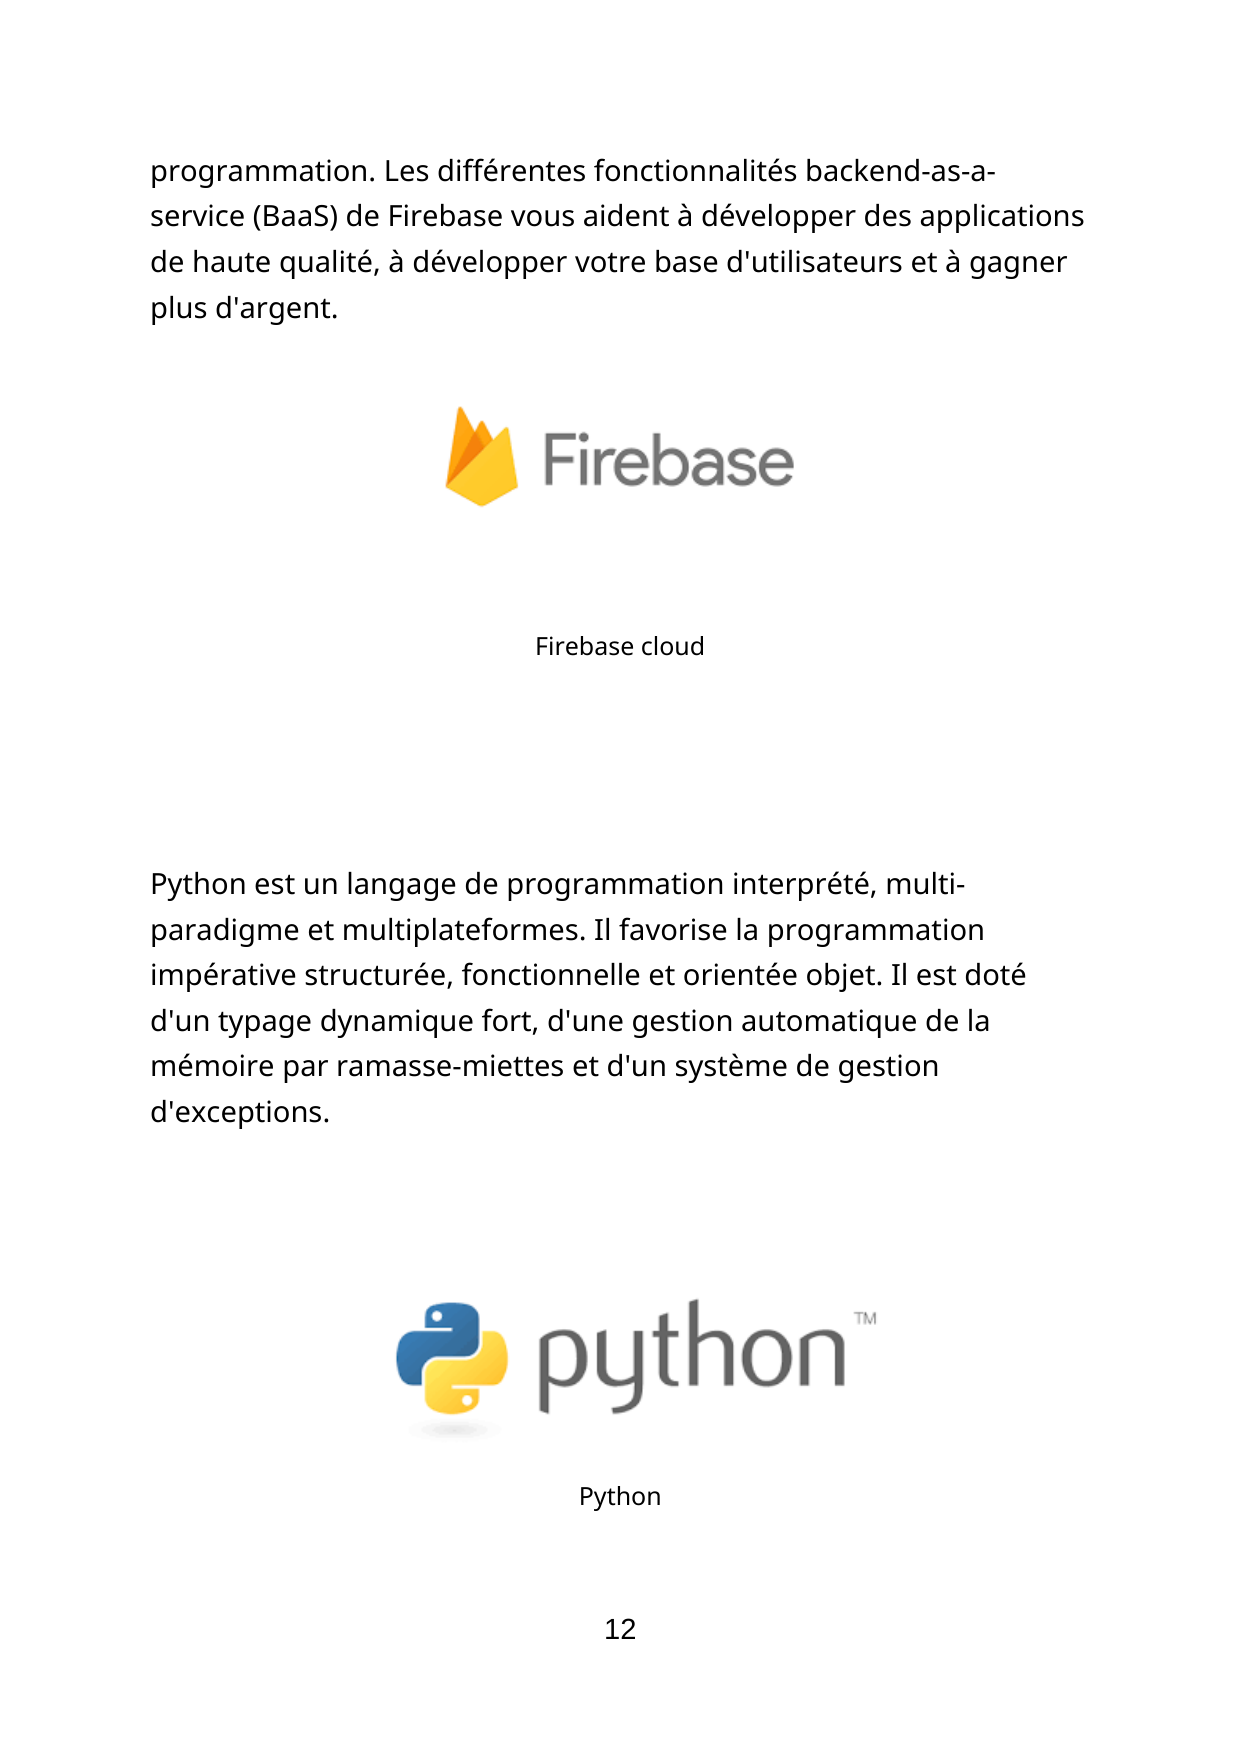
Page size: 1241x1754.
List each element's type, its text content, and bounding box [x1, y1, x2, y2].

text Python [150, 1479, 1090, 1513]
text Python est un langage de programmation interprété, multi-paradigme et multiplateformes. Il favorise la programmation impérative structurée, fonctionnelle et orientée objet. Il est doté d'un typage dynamique fort, d'une gestion automatique de la mémoire par ramasse-miettes et d'un système de gestion d'exceptions. [150, 863, 1090, 1131]
text Firebase cloud [150, 628, 1090, 662]
picture [317, 1270, 923, 1474]
picture [374, 332, 866, 584]
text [150, 150, 1090, 327]
